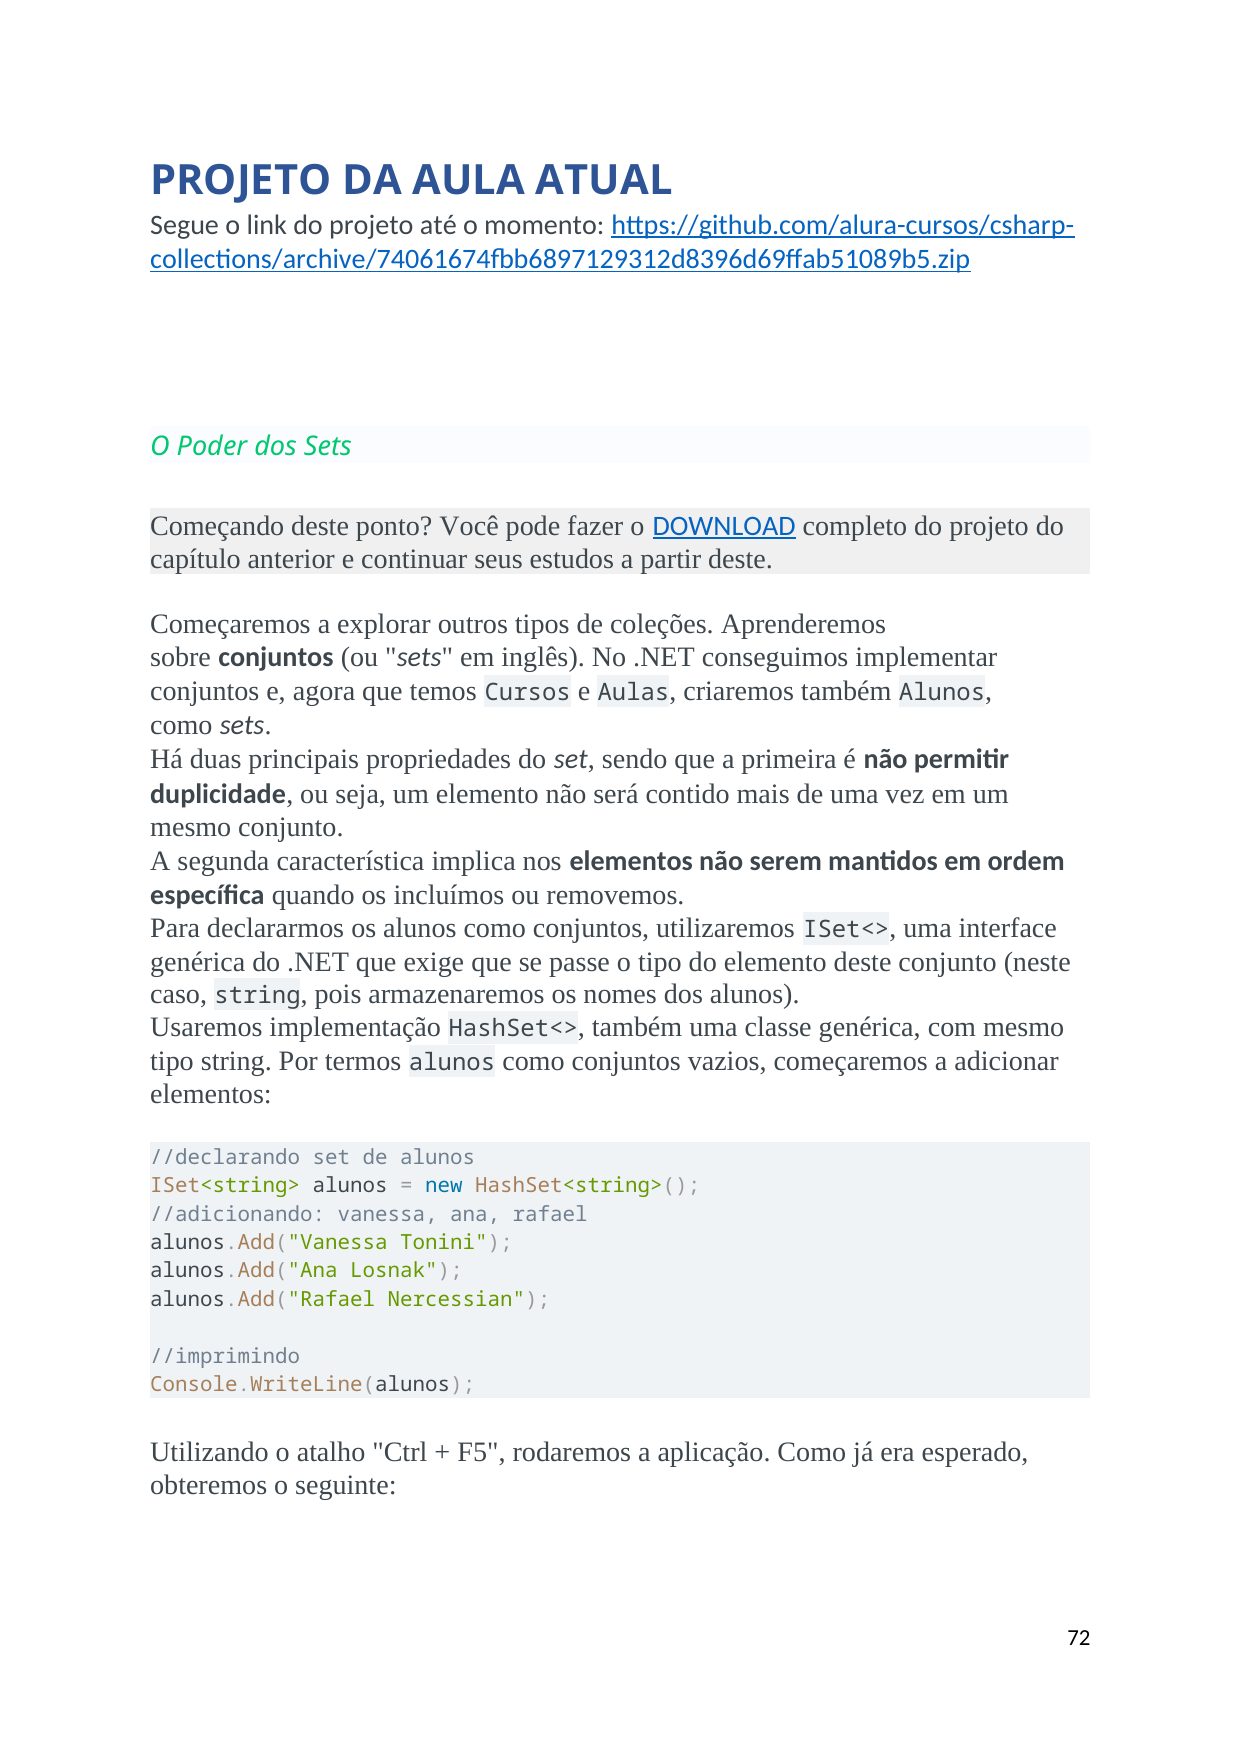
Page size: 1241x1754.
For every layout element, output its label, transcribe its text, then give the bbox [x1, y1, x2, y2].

subtitle Projeto da Aula Atual [150, 150, 1090, 207]
text alunos.Add("Rafael Nercessian"); [150, 1284, 1090, 1312]
text ISet<string> alunos = new HashSet<string>(); [150, 1170, 1090, 1199]
subtitle O Poder dos Sets [150, 426, 1090, 463]
text Há duas principais propriedades do set, sendo que a primeira é não permitir duplicidade, ou seja, um elemento não será contido mais de uma vez em um mesmo conjunto. [150, 741, 1090, 843]
text Para declararmos os alunos como conjuntos, utilizaremos ISet<>, uma interface genérica do .NET que exige que se passe o tipo do elemento deste conjunto (neste caso, string, pois armazenaremos os nomes dos alunos). [150, 911, 1090, 1010]
text Utilizando o atalho "Ctrl + F5", rodaremos a aplicação. Como já era esperado, obteremos o seguinte: [150, 1435, 1090, 1500]
text A segunda característica implica nos elementos não serem mantidos em ordem específica quando os incluímos ou removemos. [150, 843, 1090, 911]
text Começaremos a explorar outros tipos de coleções. Aprenderemos sobre conjuntos (ou "sets" em inglês). No .NET conseguimos implementar conjuntos e, agora que temos Cursos e Aulas, criaremos também Alunos, como sets. [150, 607, 1090, 741]
text //declarando set de alunos [150, 1142, 1090, 1170]
text alunos.Add("Ana Losnak"); [150, 1256, 1090, 1284]
text //imprimindo [150, 1341, 1090, 1369]
text Usaremos implementação HashSet<>, também uma classe genérica, com mesmo tipo string. Por termos alunos como conjuntos vazios, começaremos a adicionar elementos: [150, 1010, 1090, 1109]
text Console.WriteLine(alunos); [150, 1369, 1090, 1398]
text //adicionando: vanessa, ana, rafael [150, 1199, 1090, 1227]
text alunos.Add("Vanessa Tonini"); [150, 1227, 1090, 1256]
text Começando deste ponto? Você pode fazer o DOWNLOAD completo do projeto do capítulo anterior e continuar seus estudos a partir deste. [150, 508, 1090, 574]
